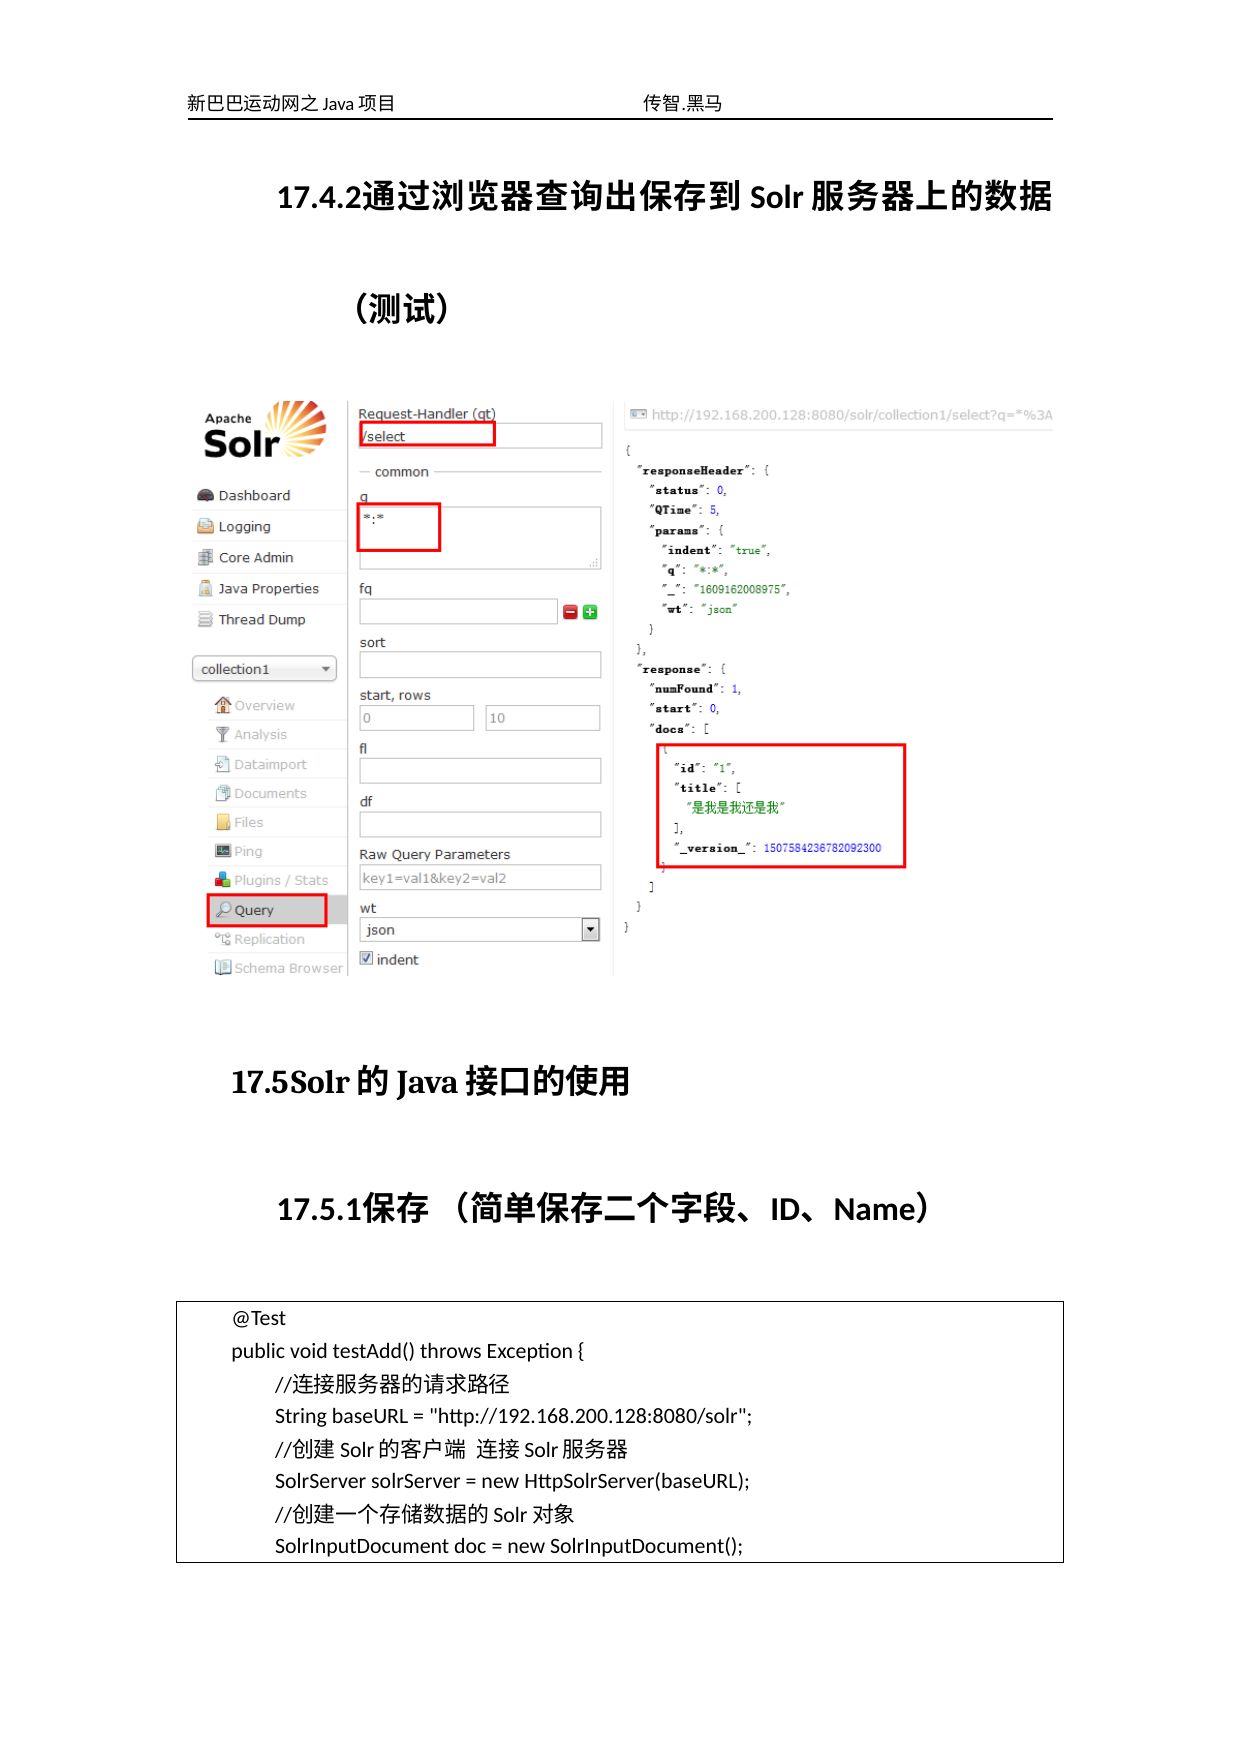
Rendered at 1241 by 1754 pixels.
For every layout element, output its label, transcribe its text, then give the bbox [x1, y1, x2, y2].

subtitle 通过浏览器查询出保存到Solr服务器上的数据（测试） [276, 162, 1053, 339]
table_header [177, 1302, 1063, 1562]
subtitle Solr的Java接口的使用 [232, 1046, 1053, 1111]
picture [187, 401, 1053, 976]
subtitle 保存 （简单保存二个字段、ID、Name） [276, 1173, 1053, 1238]
